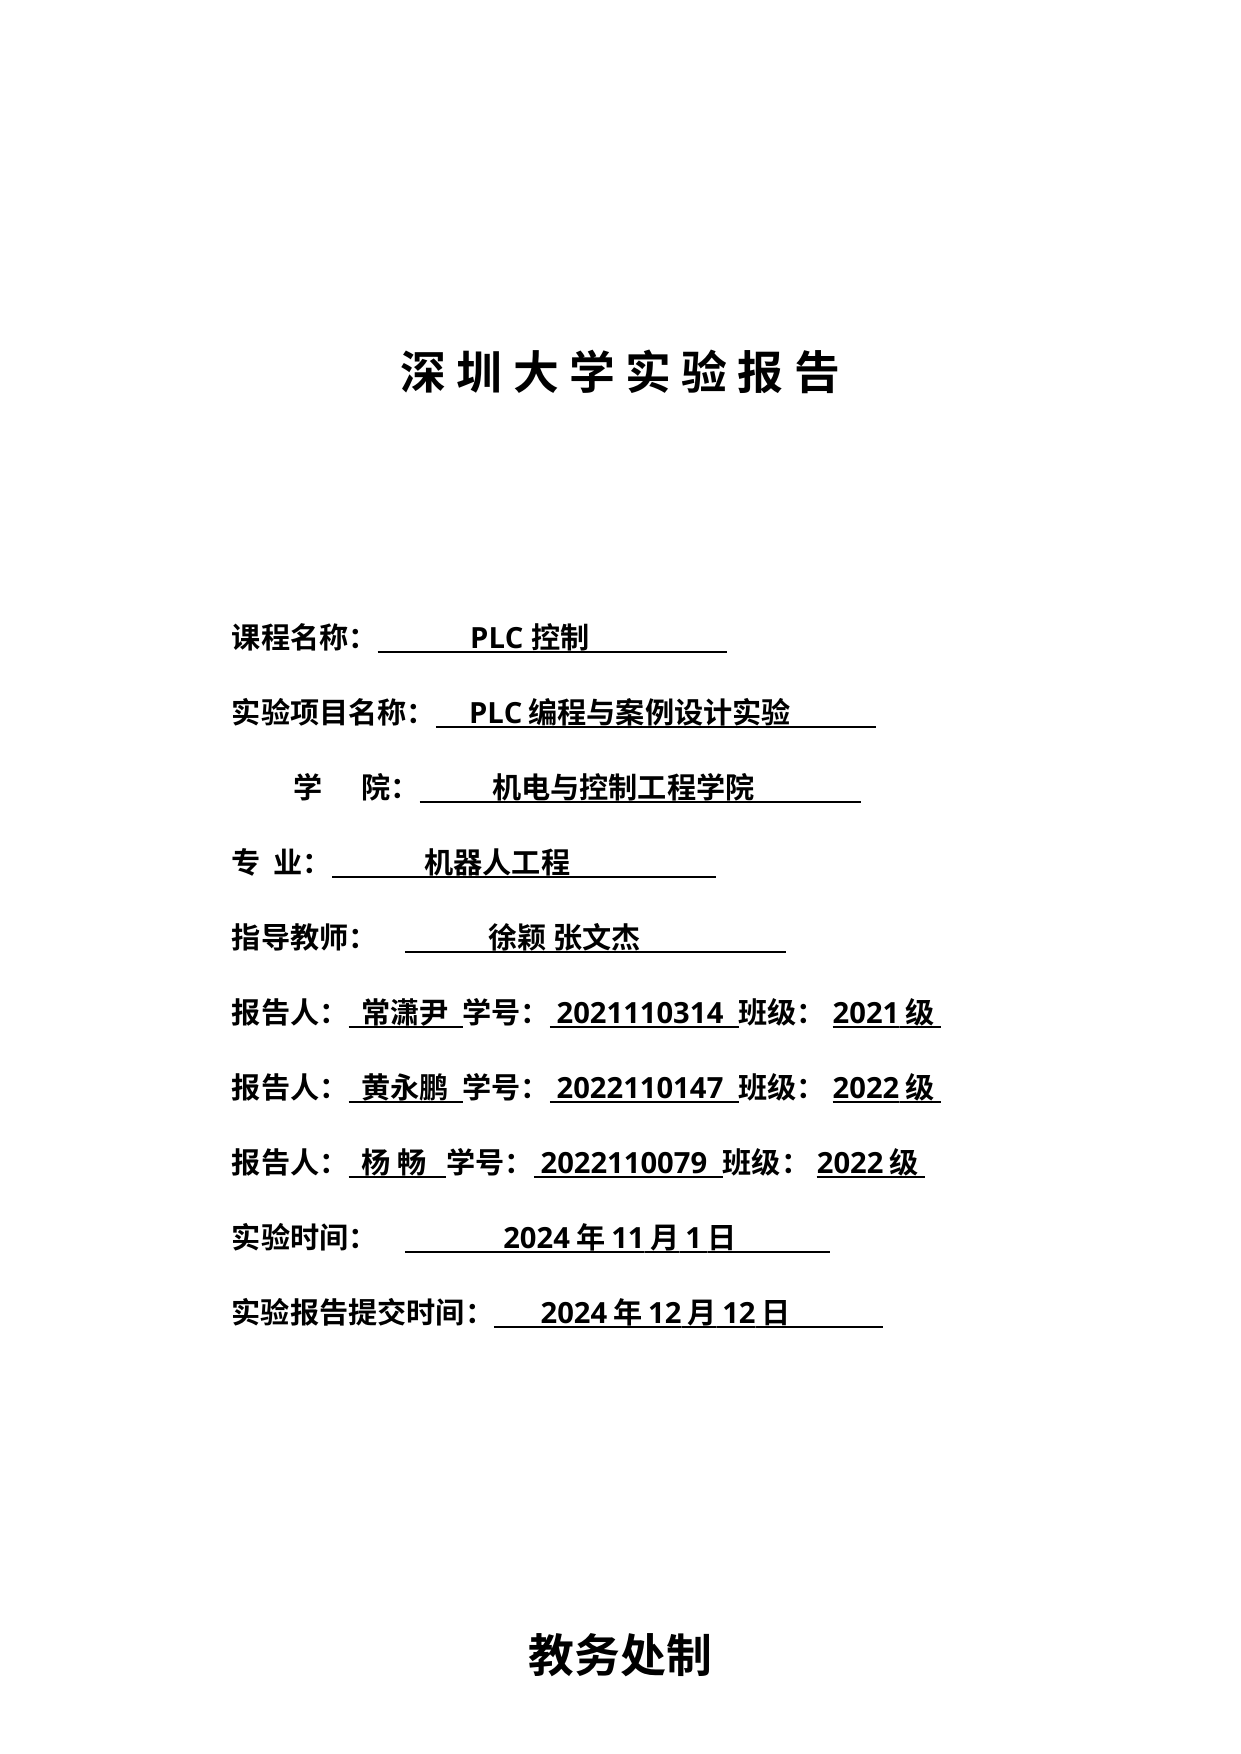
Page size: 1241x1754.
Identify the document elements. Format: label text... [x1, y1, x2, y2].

text 指导教师： 徐颖 张文杰 [186, 889, 1054, 964]
text 专 业： 机器人工程 [186, 814, 1054, 889]
text 教务处制 [186, 1619, 1054, 1686]
text 实验项目名称： PLC编程与案例设计实验 [186, 664, 1054, 739]
text 报告人： 杨 畅 学号： 2022110079 班级： 2022级 [186, 1114, 1054, 1189]
text 实验时间： 2024年11月1日 [186, 1189, 1054, 1264]
text 课程名称： PLC 控制 [186, 589, 1054, 664]
text 深 圳 大 学 实 验 报 告 [186, 336, 1054, 402]
text 实验报告提交时间： 2024年12月12日 [186, 1264, 1054, 1339]
text 报告人： 常潇尹 学号： 2021110314 班级： 2021级 [186, 964, 1054, 1039]
text 学 院： 机电与控制工程学院 [293, 739, 1054, 814]
text 报告人： 黄永鹏 学号： 2022110147 班级： 2022级 [186, 1039, 1054, 1114]
